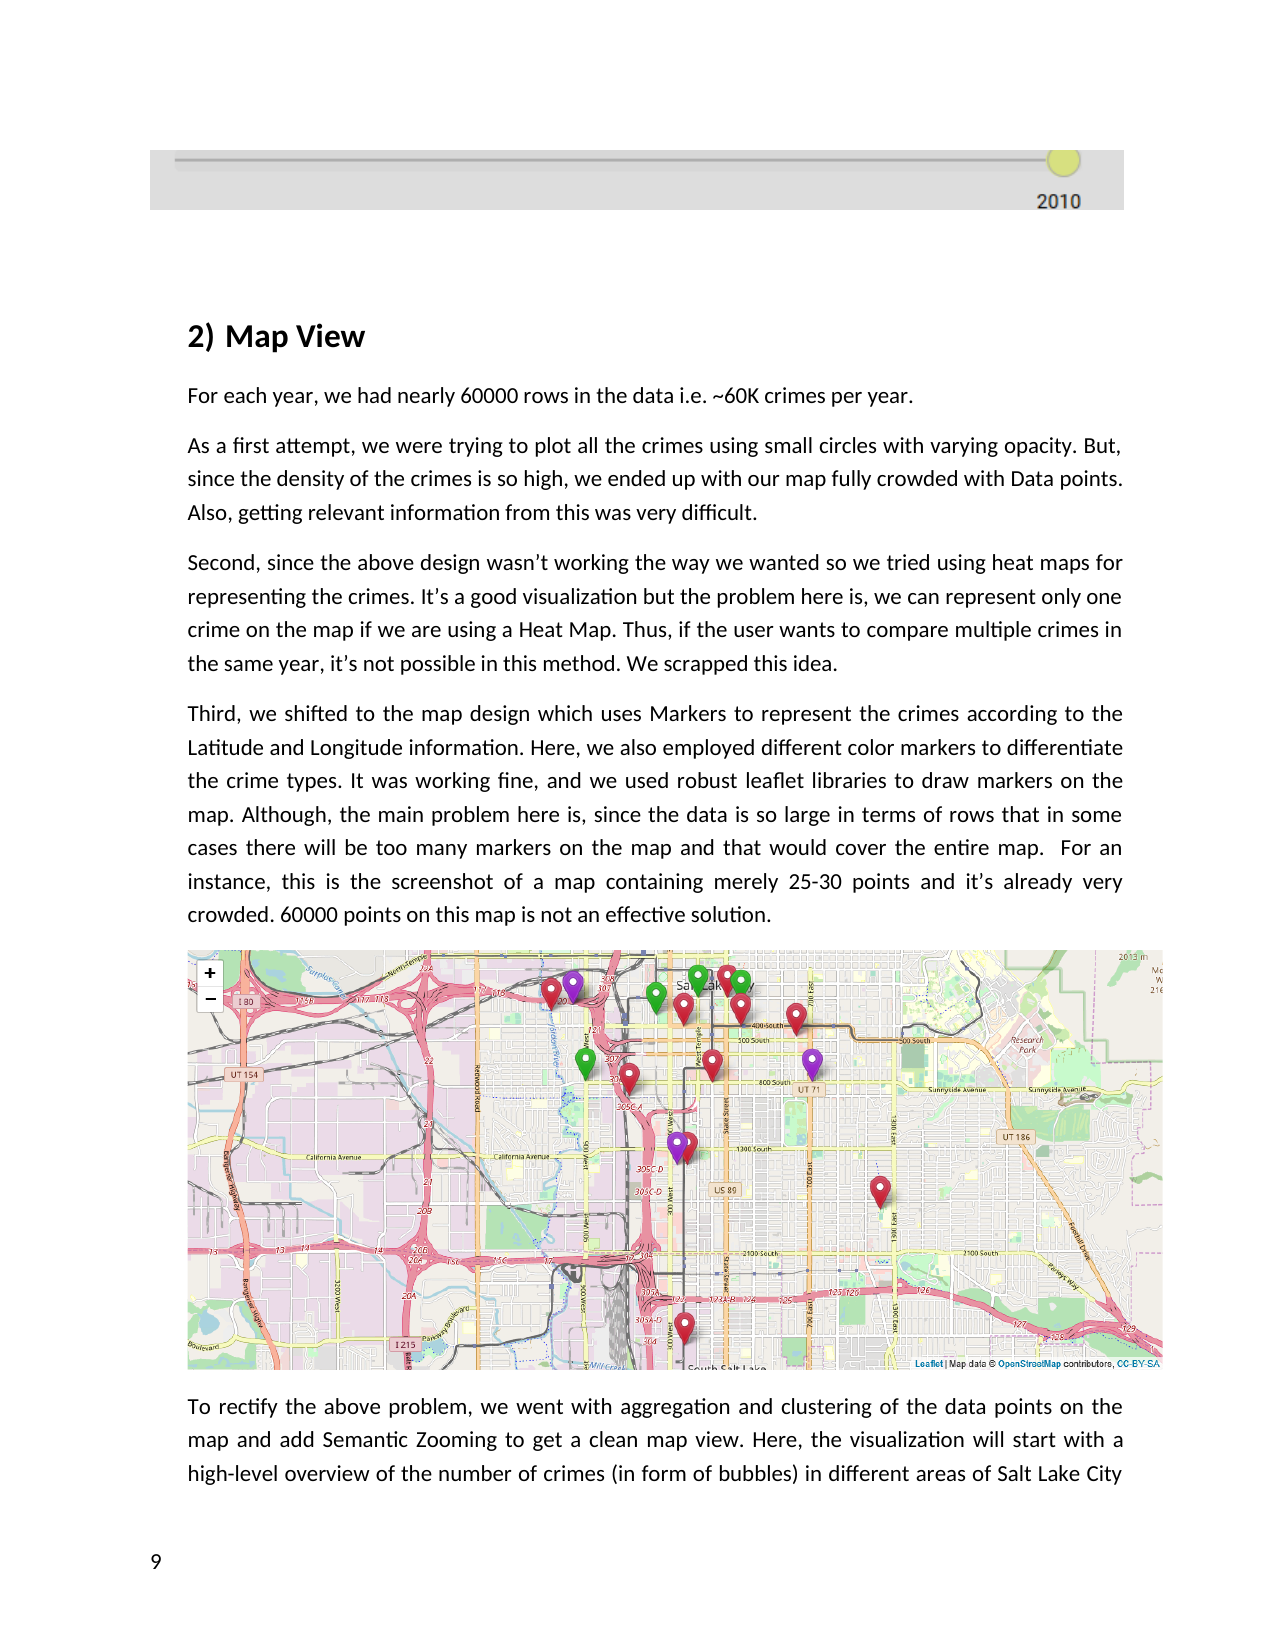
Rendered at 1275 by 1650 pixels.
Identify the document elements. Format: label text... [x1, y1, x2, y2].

list Map View [187, 315, 1125, 356]
picture [187, 950, 1163, 1370]
picture [150, 150, 1124, 210]
text Third, we shifted to the map design which uses Markers to represent the crimes according to the Latitude and Longitude information. Here, we also employed different color markers to differentiate the crime types. It was working fine, and we used robust leaflet libraries to draw markers on the map. Although, the main problem here is, since the data is so large in terms of rows that in some cases there will be too many markers on the map and that would cover the entire map. For an instance, this is the screenshot of a map containing merely 25-30 points and it’s already very crowded. 60000 points on this map is not an effective solution. [187, 699, 1125, 928]
text Second, since the above design wasn’t working the way we wanted so we tried using heat maps for representing the crimes. It’s a good visualization but the problem here is, we can represent only one crime on the map if we are using a Heat Map. Thus, if the user wants to compare multiple crimes in the same year, it’s not possible in this method. We scrapped this idea. [187, 548, 1125, 677]
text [187, 1392, 1125, 1487]
text As a first attempt, we were trying to plot all the crimes using small circles with varying opacity. But, since the density of the crimes is so high, we ended up with our map fully crowded with Data points. Also, getting relevant information from this was very difficult. [187, 431, 1125, 526]
text For each year, we had nearly 60000 rows in the data i.e. ~60K crimes per year. [187, 381, 1125, 409]
